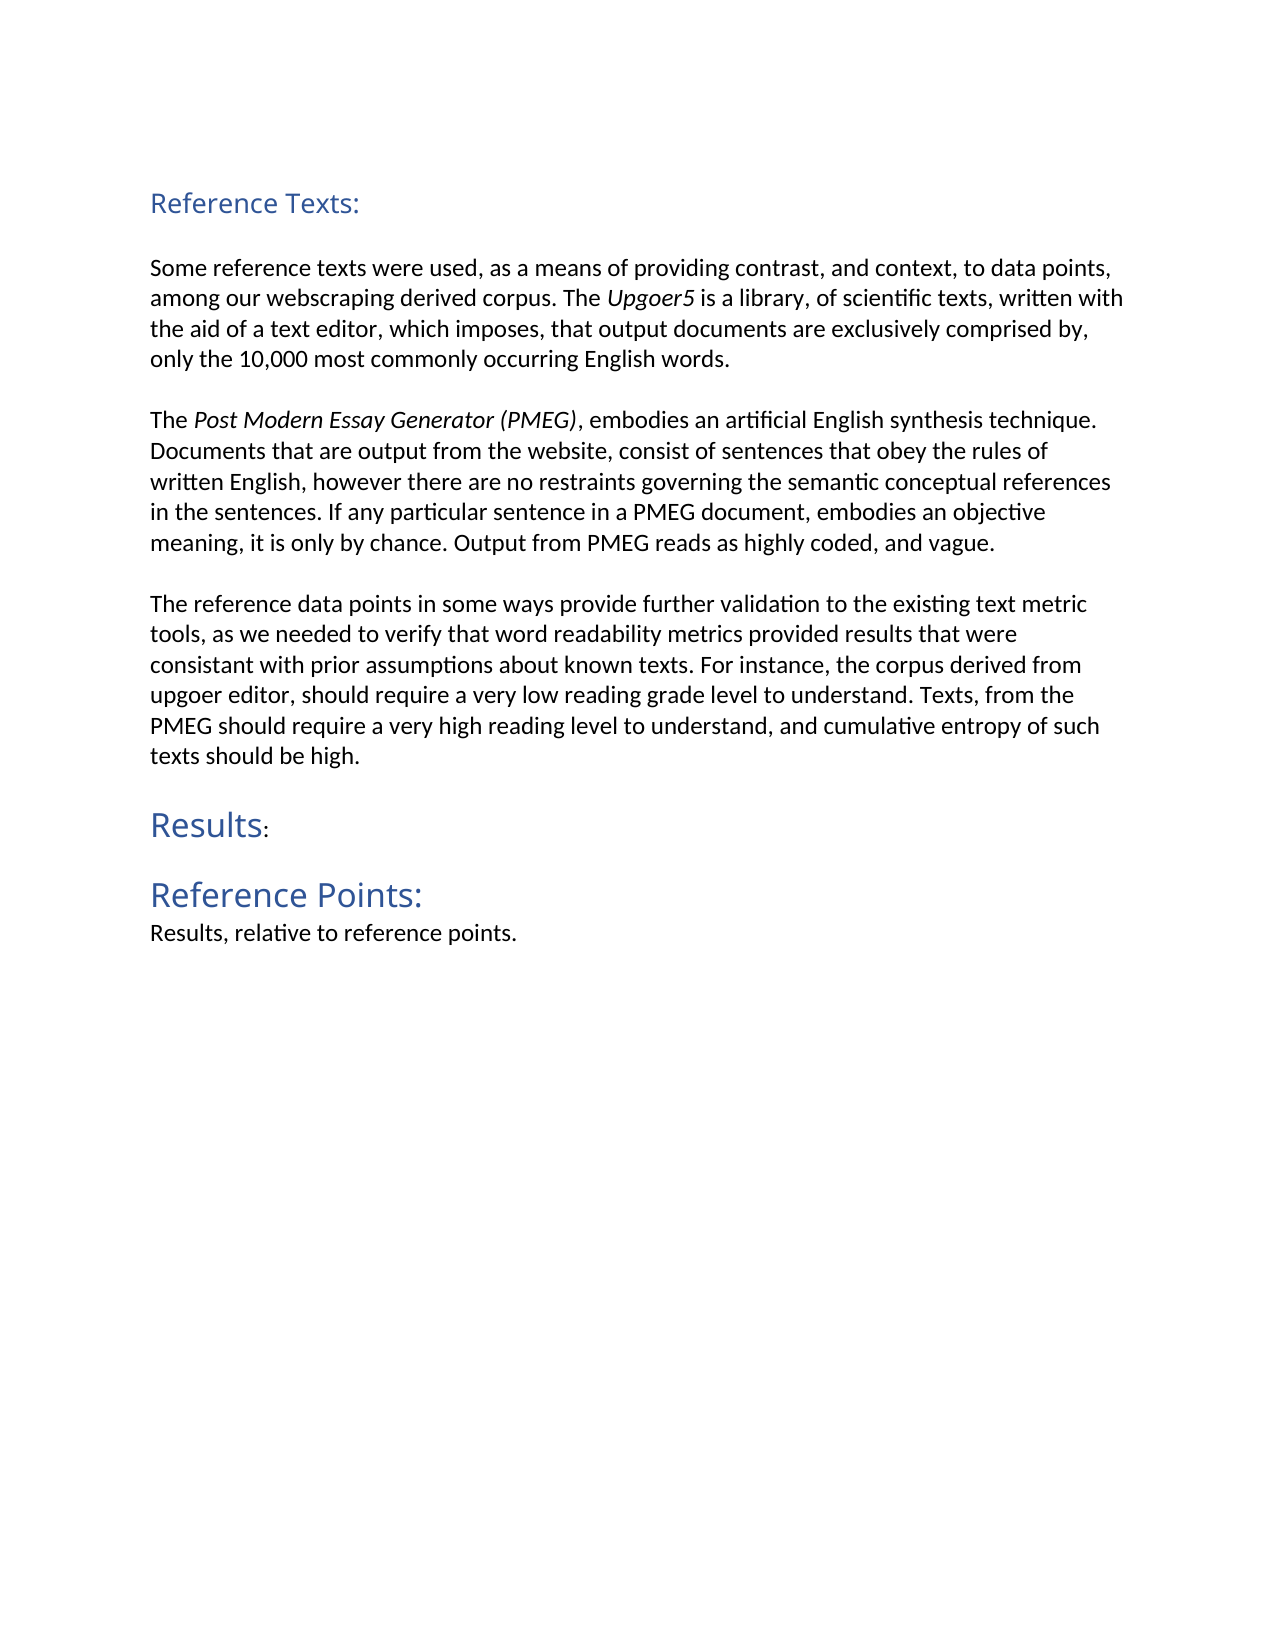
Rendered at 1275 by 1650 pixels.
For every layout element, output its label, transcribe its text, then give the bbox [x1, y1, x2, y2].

text Results: [150, 801, 1125, 847]
text Results, relative to reference points. [150, 917, 1125, 948]
subtitle Reference Texts: [150, 185, 1125, 222]
subtitle Reference Points: [150, 872, 1125, 917]
text The Post Modern Essay Generator (PMEG), embodies an artificial English synthesis technique. Documents that are output from the website, consist of sentences that obey the rules of written English, however there are no restraints governing the semantic conceptual references in the sentences. If any particular sentence in a PMEG document, embodies an objective meaning, it is only by chance. Output from PMEG reads as highly coded, and vague. [150, 405, 1125, 557]
text The reference data points in some ways provide further validation to the existing text metric tools, as we needed to verify that word readability metrics provided results that were consistant with prior assumptions about known texts. For instance, the corpus derived from upgoer editor, should require a very low reading grade level to understand. Texts, from the PMEG should require a very high reading level to understand, and cumulative entropy of such texts should be high. [150, 588, 1125, 771]
text Some reference texts were used, as a means of providing contrast, and context, to data points, among our webscraping derived corpus. The Upgoer5 is a library, of scientific texts, written with the aid of a text editor, which imposes, that output documents are exclusively comprised by, only the 10,000 most commonly occurring English words. [150, 252, 1125, 374]
